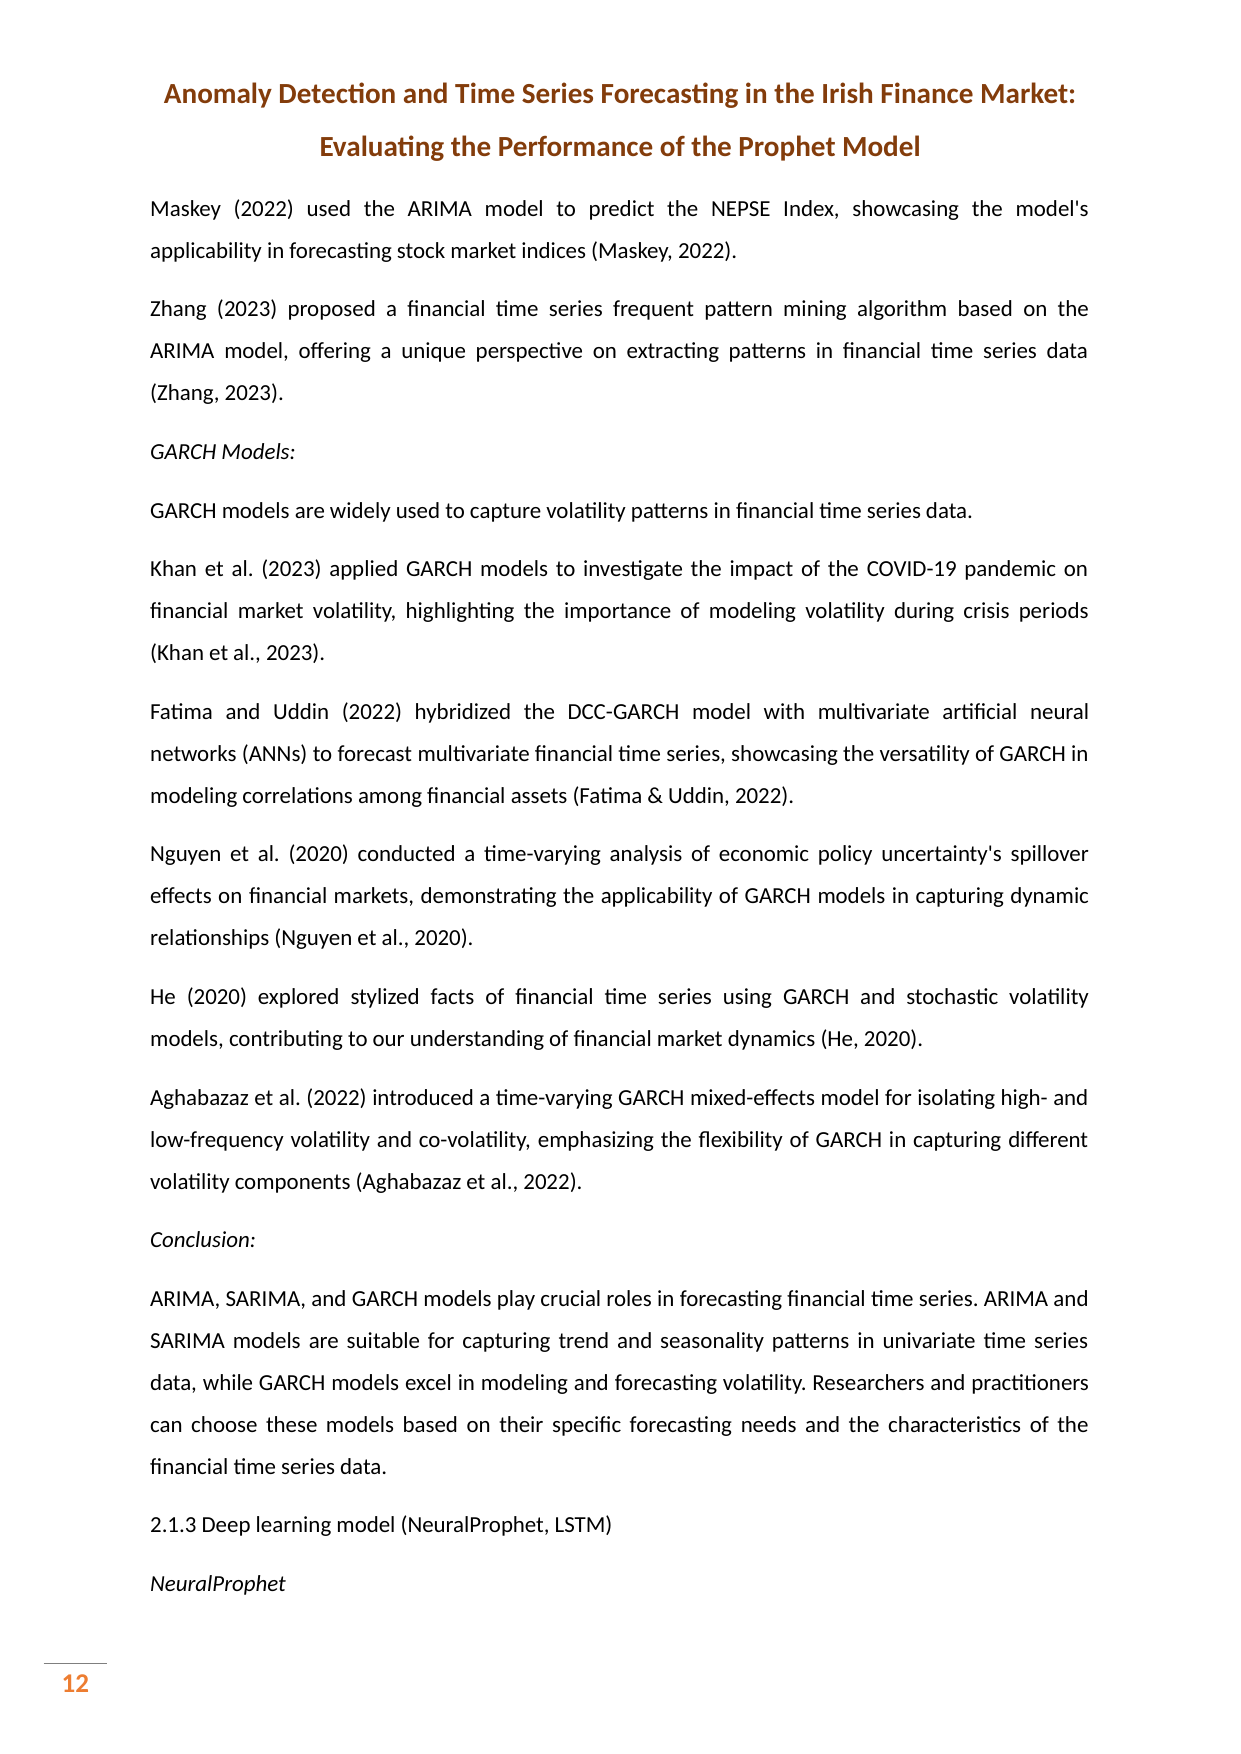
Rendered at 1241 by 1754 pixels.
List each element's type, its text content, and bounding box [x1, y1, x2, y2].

text ARIMA, SARIMA, and GARCH models play crucial roles in forecasting financial time series. ARIMA and SARIMA models are suitable for capturing trend and seasonality patterns in univariate time series data, while GARCH models excel in modeling and forecasting volatility. Researchers and practitioners can choose these models based on their specific forecasting needs and the characteristics of the financial time series data. [150, 1284, 1090, 1480]
text GARCH Models: [150, 437, 1090, 465]
text Zhang (2023) proposed a financial time series frequent pattern mining algorithm based on the ARIMA model, offering a unique perspective on extracting patterns in financial time series data (Zhang, 2023). [150, 294, 1090, 406]
text Fatima and Uddin (2022) hybridized the DCC-GARCH model with multivariate artificial neural networks (ANNs) to forecast multivariate financial time series, showcasing the versatility of GARCH in modeling correlations among financial assets (Fatima & Uddin, 2022). [150, 697, 1090, 809]
text 2.1.3 Deep learning model (NeuralProphet, LSTM) [150, 1511, 1090, 1539]
text GARCH models are widely used to capture volatility patterns in financial time series data. [150, 496, 1090, 524]
text Khan et al. (2023) applied GARCH models to investigate the impact of the COVID-19 pandemic on financial market volatility, highlighting the importance of modeling volatility during crisis periods (Khan et al., 2023). [150, 554, 1090, 666]
text He (2020) explored stylized facts of financial time series using GARCH and stochastic volatility models, contributing to our understanding of financial market dynamics (He, 2020). [150, 982, 1090, 1052]
text NeuralProphet [150, 1569, 1090, 1597]
text Conclusion: [150, 1225, 1090, 1253]
text Aghabazaz et al. (2022) introduced a time-varying GARCH mixed-effects model for isolating high- and low-frequency volatility and co-volatility, emphasizing the flexibility of GARCH in capturing different volatility components (Aghabazaz et al., 2022). [150, 1083, 1090, 1195]
text Nguyen et al. (2020) conducted a time-varying analysis of economic policy uncertainty's spillover effects on financial markets, demonstrating the applicability of GARCH models in capturing dynamic relationships (Nguyen et al., 2020). [150, 839, 1090, 952]
text Maskey (2022) used the ARIMA model to predict the NEPSE Index, showcasing the model's applicability in forecasting stock market indices (Maskey, 2022). [150, 194, 1090, 264]
